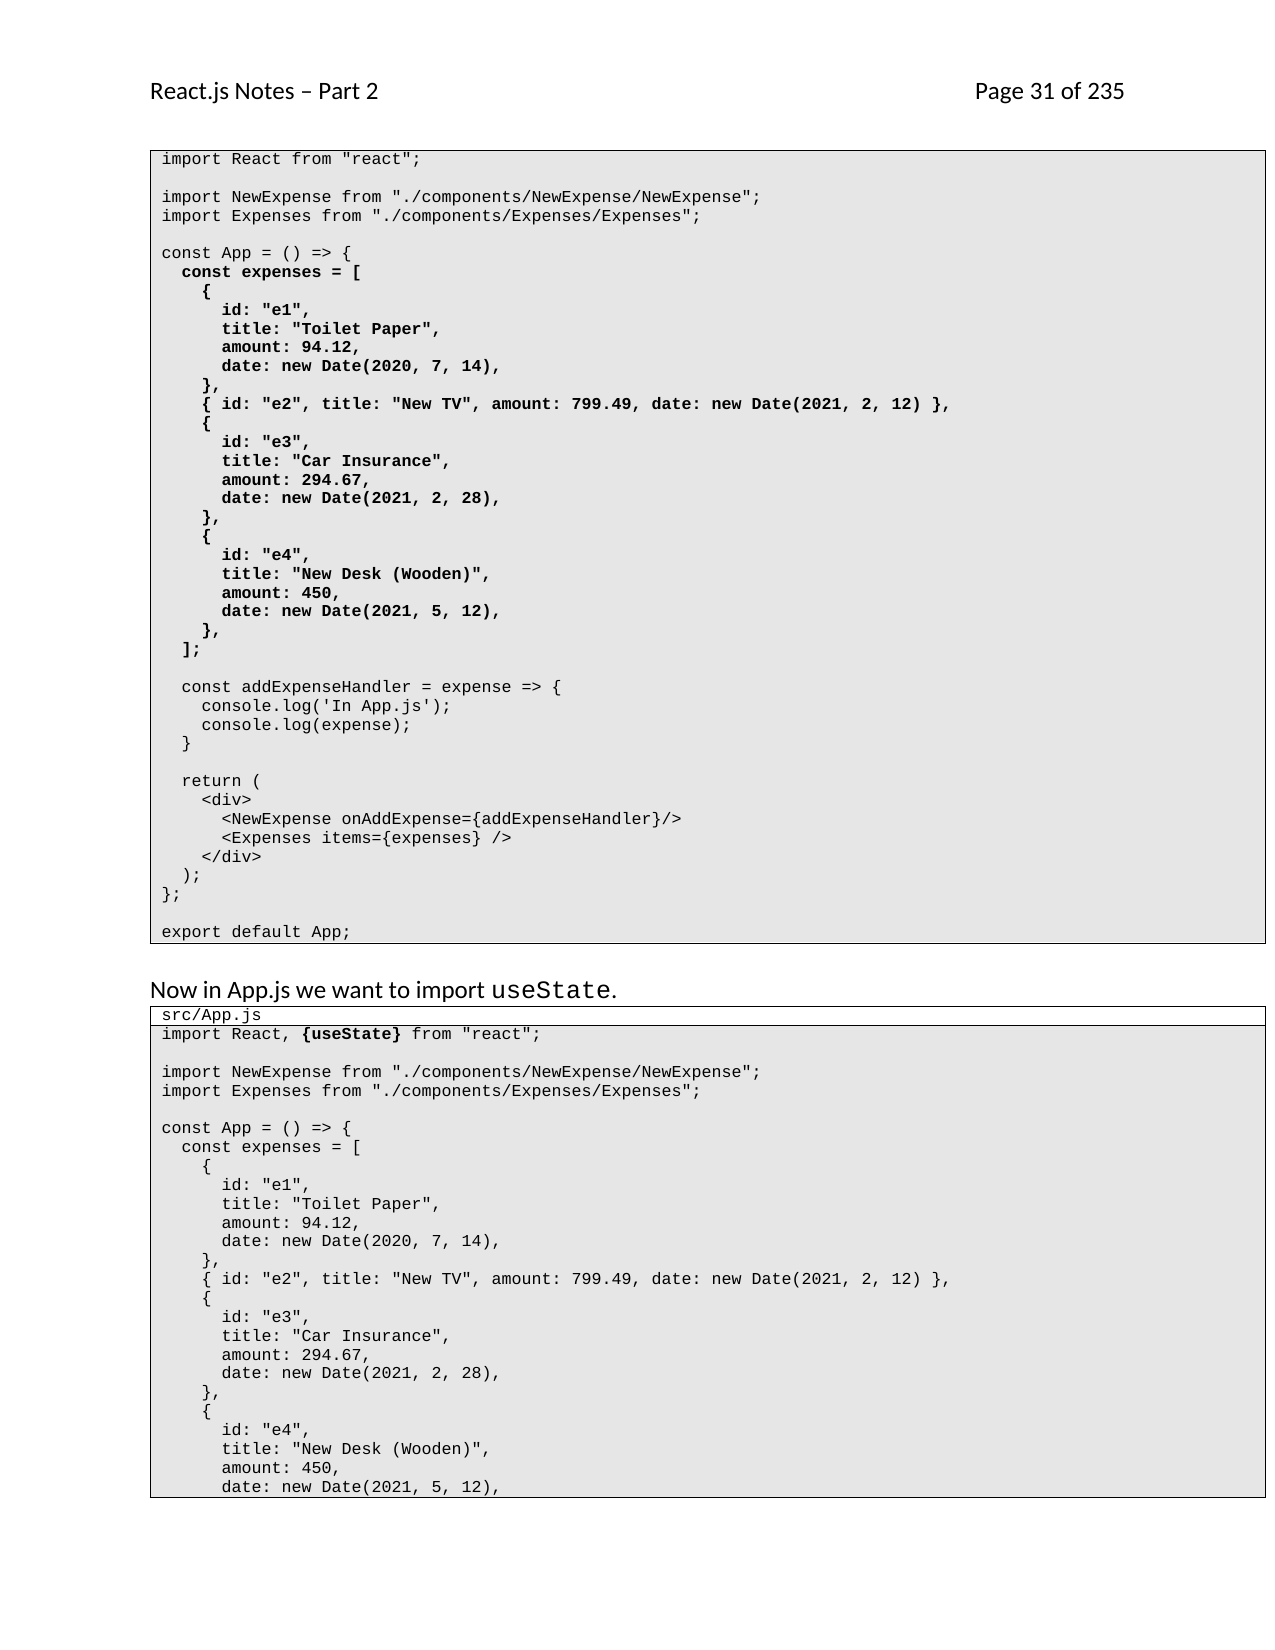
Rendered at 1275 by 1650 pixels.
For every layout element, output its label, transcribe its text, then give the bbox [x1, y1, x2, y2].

text Now in App.js we want to import useState. [150, 974, 1125, 1006]
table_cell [151, 1026, 1265, 1497]
table_header src/App.js [151, 1007, 1265, 1025]
